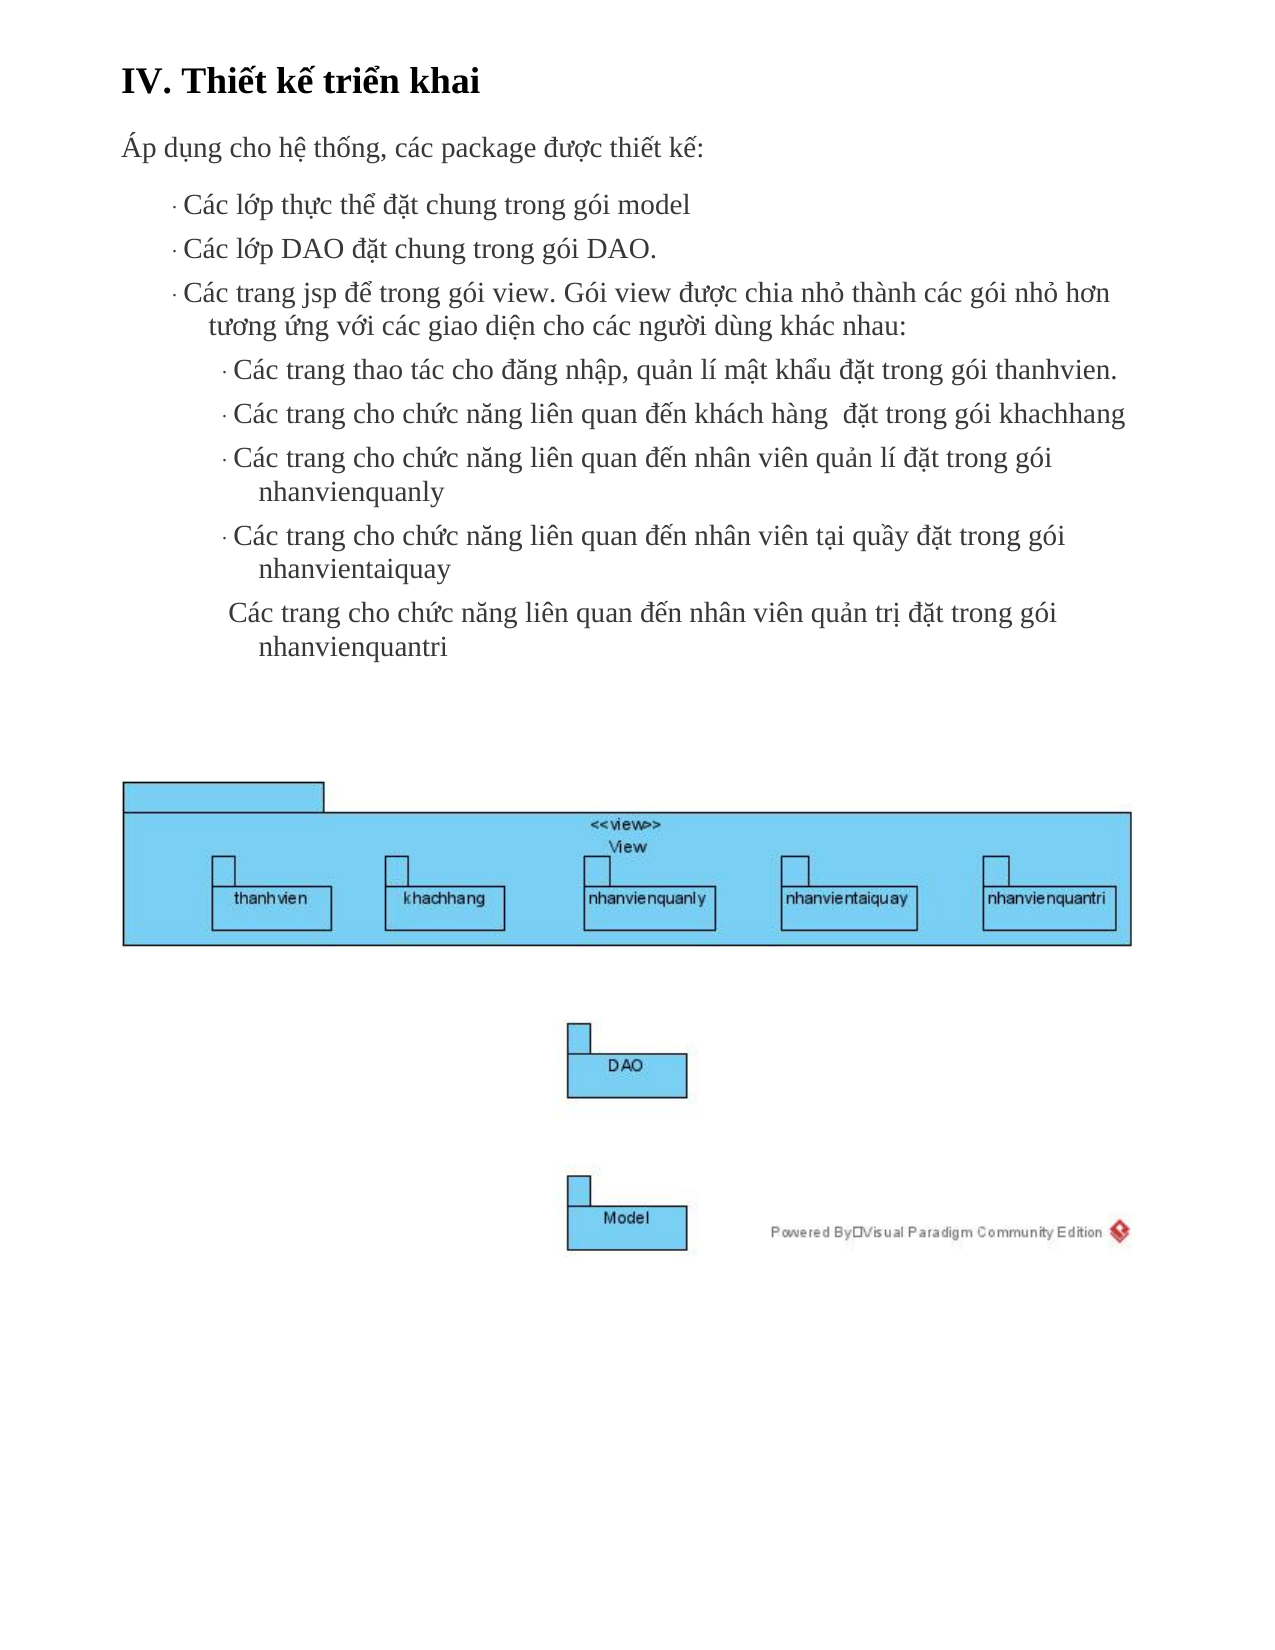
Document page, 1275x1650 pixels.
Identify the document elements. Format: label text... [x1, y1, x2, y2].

picture [120, 780, 1138, 1257]
text · Các trang cho chức năng liên quan đến nhân viên quản lí đặt trong gói nhanvienquanly [221, 440, 1137, 507]
text · Các lớp DAO đặt chung trong gói DAO. [171, 231, 1137, 264]
text Các trang cho chức năng liên quan đến nhân viên quản trị đặt trong gói nhanvienquantri [221, 595, 1137, 662]
text · Các trang cho chức năng liên quan đến khách hàng đặt trong gói khachhang [221, 396, 1137, 430]
subtitle IV. Thiết kế triển khai [121, 58, 1137, 101]
text Áp dụng cho hệ thống, các package được thiết kế: [121, 131, 1137, 164]
text · Các trang jsp để trong gói view. Gói view được chia nhỏ thành các gói nhỏ hơn tương ứng với các giao diện cho các người dùng khác nhau: [171, 275, 1137, 342]
text · Các trang thao tác cho đăng nhập, quản lí mật khẩu đặt trong gói thanhvien. [221, 352, 1137, 386]
text · Các trang cho chức năng liên quan đến nhân viên tại quầy đặt trong gói nhanvientaiquay [221, 518, 1137, 585]
text · Các lớp thực thể đặt chung trong gói model [171, 187, 1137, 221]
